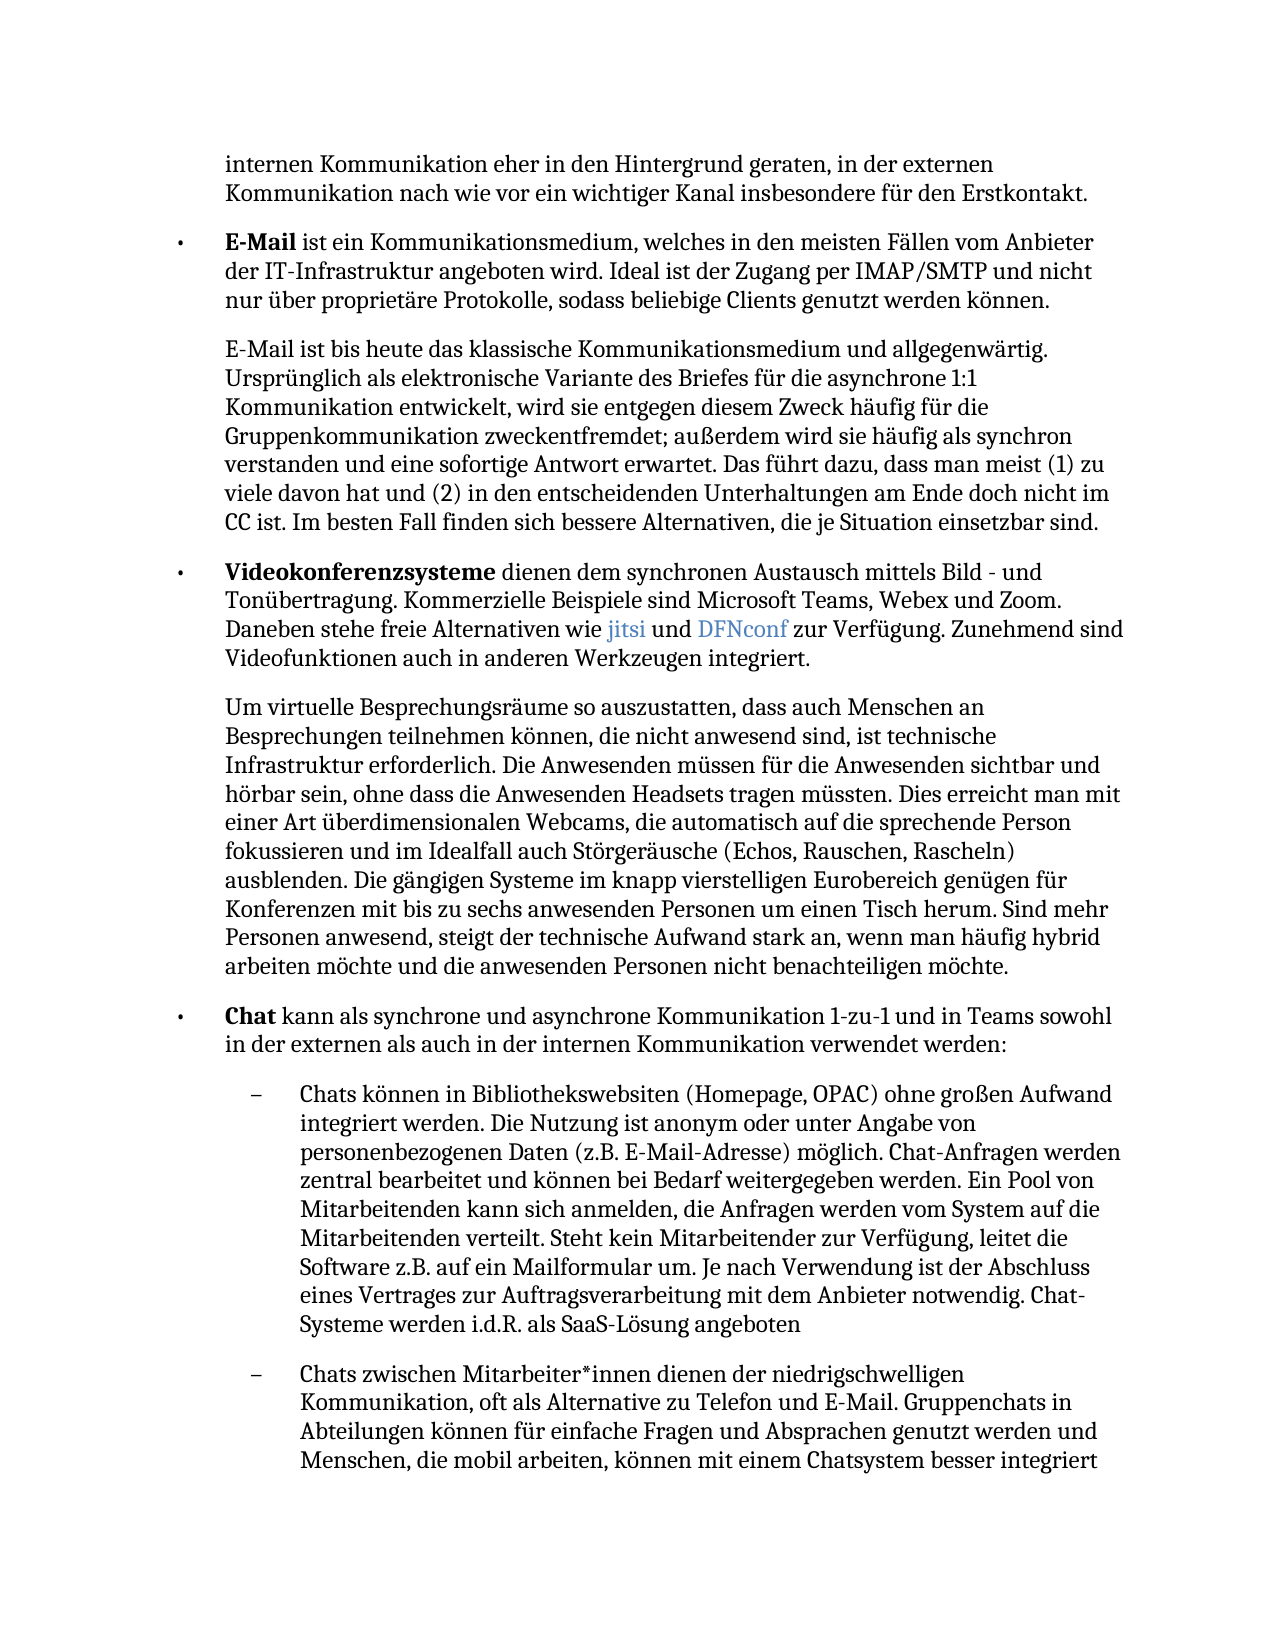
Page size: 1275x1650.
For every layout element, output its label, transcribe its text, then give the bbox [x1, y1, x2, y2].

list Videokonferenzsysteme dienen dem synchronen Austausch mittels Bild - und Tonübertragung. Kommerzielle Beispiele sind Microsoft Teams, Webex und Zoom. Daneben stehe freie Alternativen wie jitsi und DFNconf zur Verfügung. Zunehmend sind Videofunktionen auch in anderen Werkzeugen integriert. [175, 557, 1125, 672]
list E-Mail ist bis heute das klassische Kommunikationsmedium und allgegenwärtig. Ursprünglich als elektronische Variante des Briefes für die asynchrone 1:1 Kommunikation entwickelt, wird sie entgegen diesem Zweck häufig für die Gruppenkommunikation zweckentfremdet; außerdem wird sie häufig als synchron verstanden und eine sofortige Antwort erwartet. Das führt dazu, dass man meist (1) zu viele davon hat und (2) in den entscheidenden Unterhaltungen am Ende doch nicht im CC ist. Im besten Fall finden sich bessere Alternativen, die je Situation einsetzbar sind. [175, 335, 1125, 537]
list E-Mail ist ein Kommunikationsmedium, welches in den meisten Fällen vom Anbieter der IT-Infrastruktur angeboten wird. Ideal ist der Zugang per IMAP/SMTP und nicht nur über proprietäre Protokolle, sodass beliebige Clients genutzt werden können. [175, 228, 1125, 314]
list Um virtuelle Besprechungsräume so auszustatten, dass auch Menschen an Besprechungen teilnehmen können, die nicht anwesend sind, ist technische Infrastruktur erforderlich. Die Anwesenden müssen für die Anwesenden sichtbar und hörbar sein, ohne dass die Anwesenden Headsets tragen müssten. Dies erreicht man mit einer Art überdimensionalen Webcams, die automatisch auf die sprechende Person fokussieren und im Idealfall auch Störgeräusche (Echos, Rauschen, Rascheln) ausblenden. Die gängigen Systeme im knapp vierstelligen Eurobereich genügen für Konferenzen mit bis zu sechs anwesenden Personen um einen Tisch herum. Sind mehr Personen anwesend, steigt der technische Aufwand stark an, wenn man häufig hybrid arbeiten möchte und die anwesenden Personen nicht benachteiligen möchte. [175, 693, 1125, 981]
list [250, 1359, 1125, 1474]
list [175, 150, 1125, 207]
list Chats können in Bibliothekswebsiten (Homepage, OPAC) ohne großen Aufwand integriert werden. Die Nutzung ist anonym oder unter Angabe von personenbezogenen Daten (z.B. E-Mail-Adresse) möglich. Chat-Anfragen werden zentral bearbeitet und können bei Bedarf weitergegeben werden. Ein Pool von Mitarbeitenden kann sich anmelden, die Anfragen werden vom System auf die Mitarbeitenden verteilt. Steht kein Mitarbeitender zur Verfügung, leitet die Software z.B. auf ein Mailformular um. Je nach Verwendung ist der Abschluss eines Vertrages zur Auftragsverarbeitung mit dem Anbieter notwendig. Chat-Systeme werden i.d.R. als SaaS-Lösung angeboten [250, 1080, 1125, 1339]
list Chat kann als synchrone und asynchrone Kommunikation 1-zu-1 und in Teams sowohl in der externen als auch in der internen Kommunikation verwendet werden: [175, 1002, 1125, 1059]
